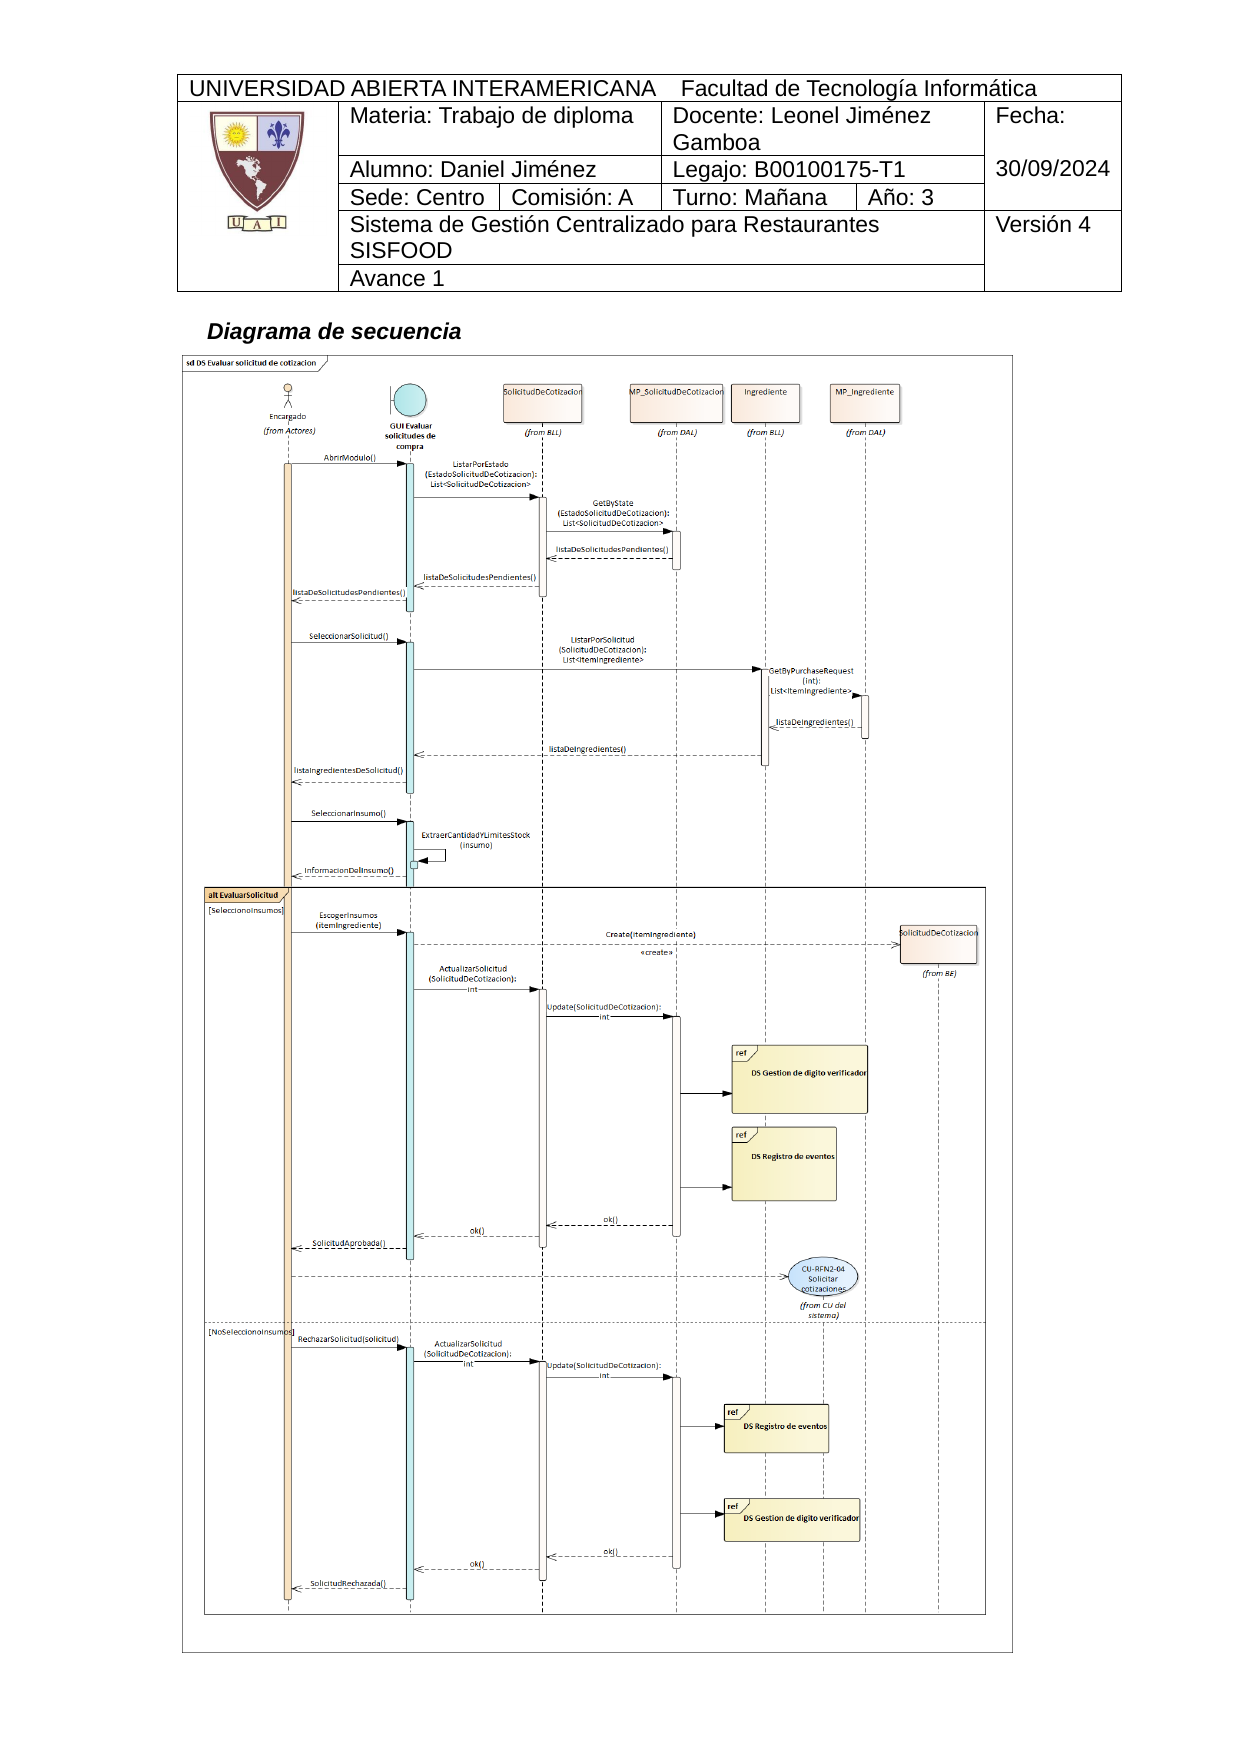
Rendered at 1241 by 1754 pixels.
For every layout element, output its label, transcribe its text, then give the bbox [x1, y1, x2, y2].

picture [177, 351, 1017, 1657]
picture [188, 102, 327, 236]
subtitle Diagrama de secuencia [207, 318, 1122, 345]
